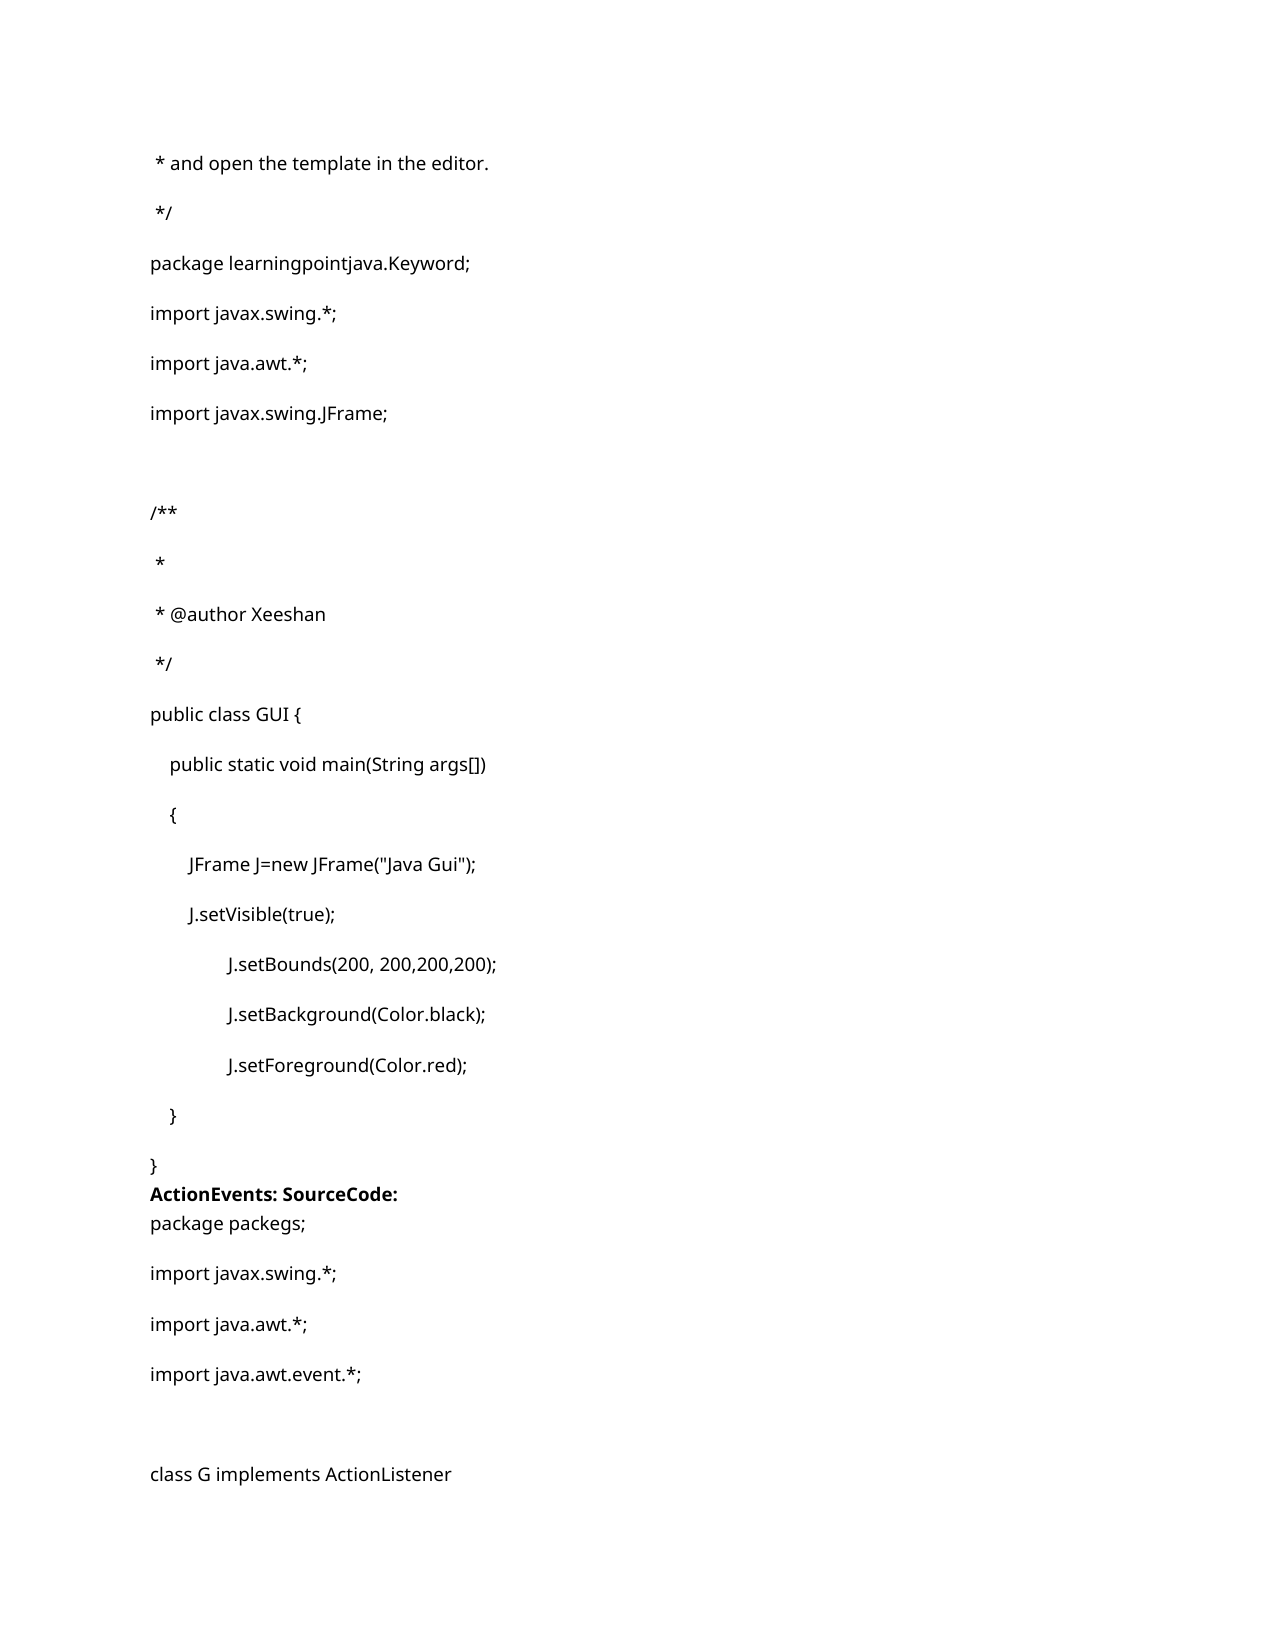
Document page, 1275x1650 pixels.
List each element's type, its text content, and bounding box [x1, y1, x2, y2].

text J.setBounds(200, 200,200,200); [150, 952, 1125, 977]
text import java.awt.*; [150, 350, 1125, 376]
text * @author Xeeshan [150, 601, 1125, 626]
text J.setBackground(Color.black); [150, 1002, 1125, 1027]
text JFrame J=new JFrame("Java Gui"); [150, 851, 1125, 877]
text * [150, 551, 1125, 576]
text */ [150, 200, 1125, 226]
text J.setVisible(true); [150, 902, 1125, 927]
text */ [150, 651, 1125, 677]
text import javax.swing.*; [150, 300, 1125, 326]
text import java.awt.*; [150, 1311, 1125, 1336]
text import javax.swing.*; [150, 1261, 1125, 1286]
text public class GUI { [150, 701, 1125, 727]
text class G implements ActionListener [150, 1461, 1125, 1487]
text public static void main(String args[]) [150, 751, 1125, 777]
text } [150, 1102, 1125, 1127]
text import javax.swing.JFrame; [150, 401, 1125, 426]
text import java.awt.event.*; [150, 1361, 1125, 1386]
text * and open the template in the editor. [150, 150, 1125, 176]
text /** [150, 501, 1125, 526]
text { [150, 801, 1125, 827]
text package learningpointjava.Keyword; [150, 250, 1125, 276]
text } ActionEvents: SourceCode: package packegs; [150, 1152, 1125, 1236]
text J.setForeground(Color.red); [150, 1052, 1125, 1077]
